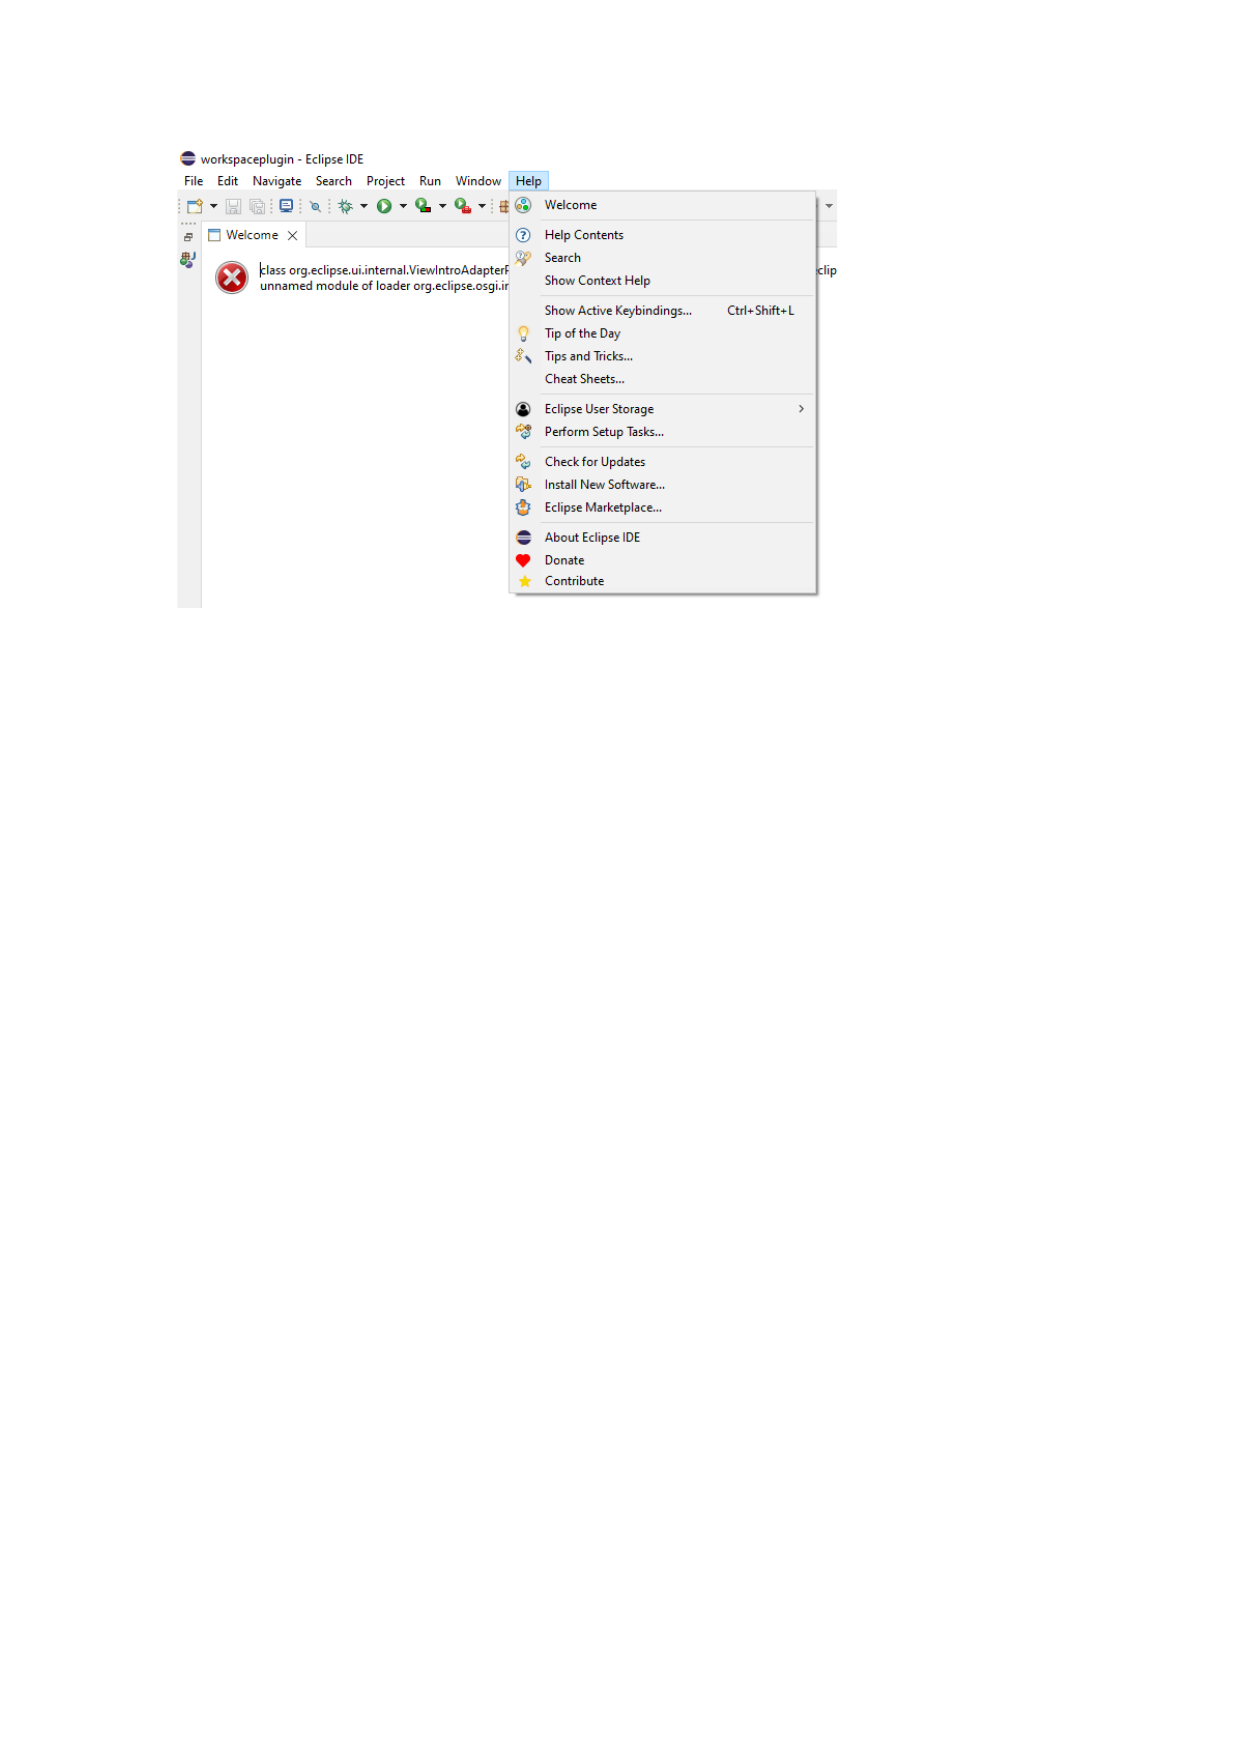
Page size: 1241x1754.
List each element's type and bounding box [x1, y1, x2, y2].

picture [177, 147, 838, 608]
